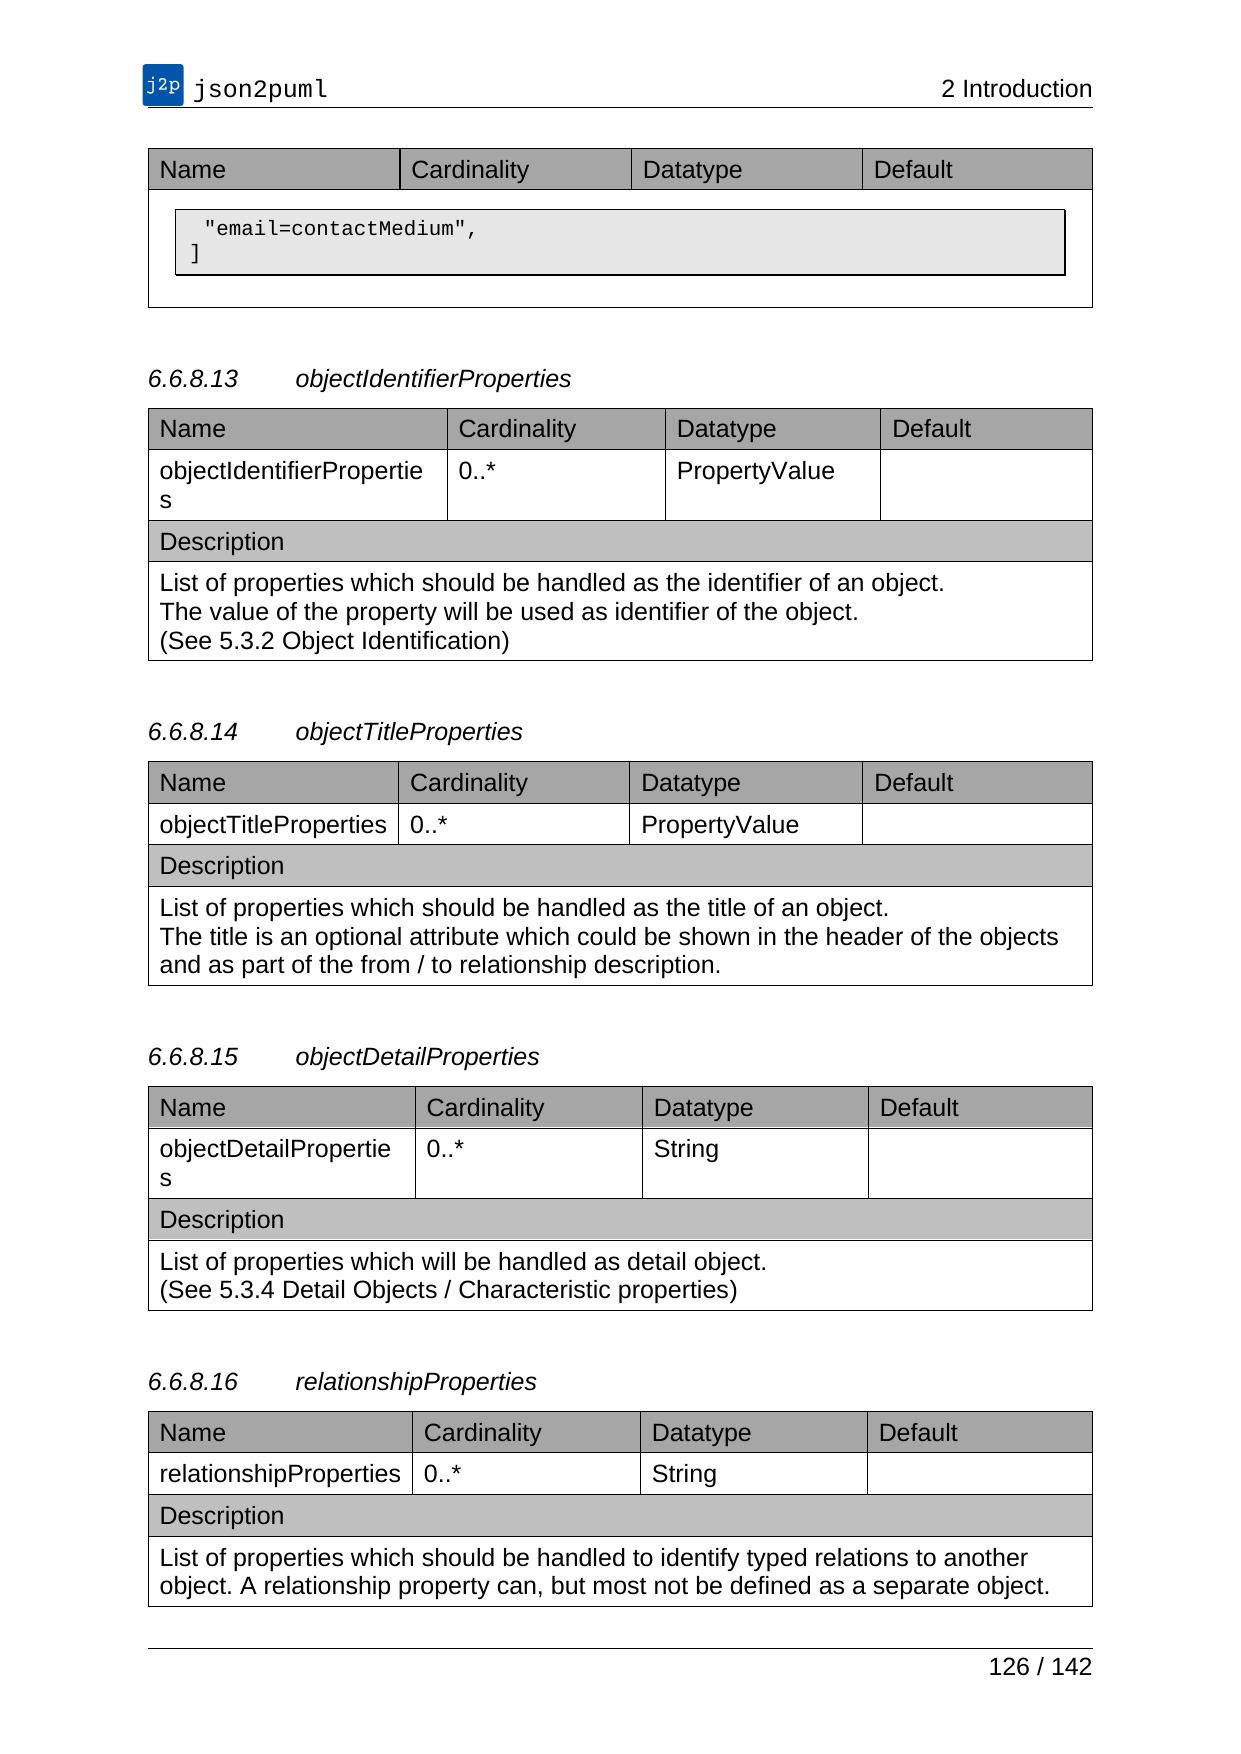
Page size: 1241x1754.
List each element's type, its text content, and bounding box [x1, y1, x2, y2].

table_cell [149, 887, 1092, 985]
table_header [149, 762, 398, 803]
subtitle objectTitleProperties [148, 717, 1093, 746]
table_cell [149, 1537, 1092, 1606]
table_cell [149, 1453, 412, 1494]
subtitle objectDetailProperties [148, 1042, 1093, 1071]
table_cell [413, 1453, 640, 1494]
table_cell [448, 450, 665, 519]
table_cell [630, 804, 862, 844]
picture [142, 64, 184, 106]
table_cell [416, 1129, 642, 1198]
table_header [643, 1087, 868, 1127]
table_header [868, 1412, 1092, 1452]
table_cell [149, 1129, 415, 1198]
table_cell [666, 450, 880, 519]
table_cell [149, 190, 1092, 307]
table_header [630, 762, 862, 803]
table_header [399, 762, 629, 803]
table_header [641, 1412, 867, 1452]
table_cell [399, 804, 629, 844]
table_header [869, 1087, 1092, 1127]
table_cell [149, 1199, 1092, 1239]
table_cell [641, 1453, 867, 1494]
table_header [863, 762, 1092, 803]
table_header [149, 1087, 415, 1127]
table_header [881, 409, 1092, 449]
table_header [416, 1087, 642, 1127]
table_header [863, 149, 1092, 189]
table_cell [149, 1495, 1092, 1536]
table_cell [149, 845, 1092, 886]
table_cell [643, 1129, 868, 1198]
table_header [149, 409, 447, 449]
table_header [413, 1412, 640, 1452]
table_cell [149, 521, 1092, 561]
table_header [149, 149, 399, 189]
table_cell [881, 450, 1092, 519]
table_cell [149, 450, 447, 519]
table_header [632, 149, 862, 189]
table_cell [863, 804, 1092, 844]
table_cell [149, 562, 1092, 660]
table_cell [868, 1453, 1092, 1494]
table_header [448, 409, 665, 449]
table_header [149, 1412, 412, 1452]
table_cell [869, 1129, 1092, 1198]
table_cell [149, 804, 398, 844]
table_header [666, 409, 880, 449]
subtitle relationshipProperties [148, 1367, 1093, 1396]
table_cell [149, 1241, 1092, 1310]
subtitle objectIdentifierProperties [148, 364, 1093, 393]
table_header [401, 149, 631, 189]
